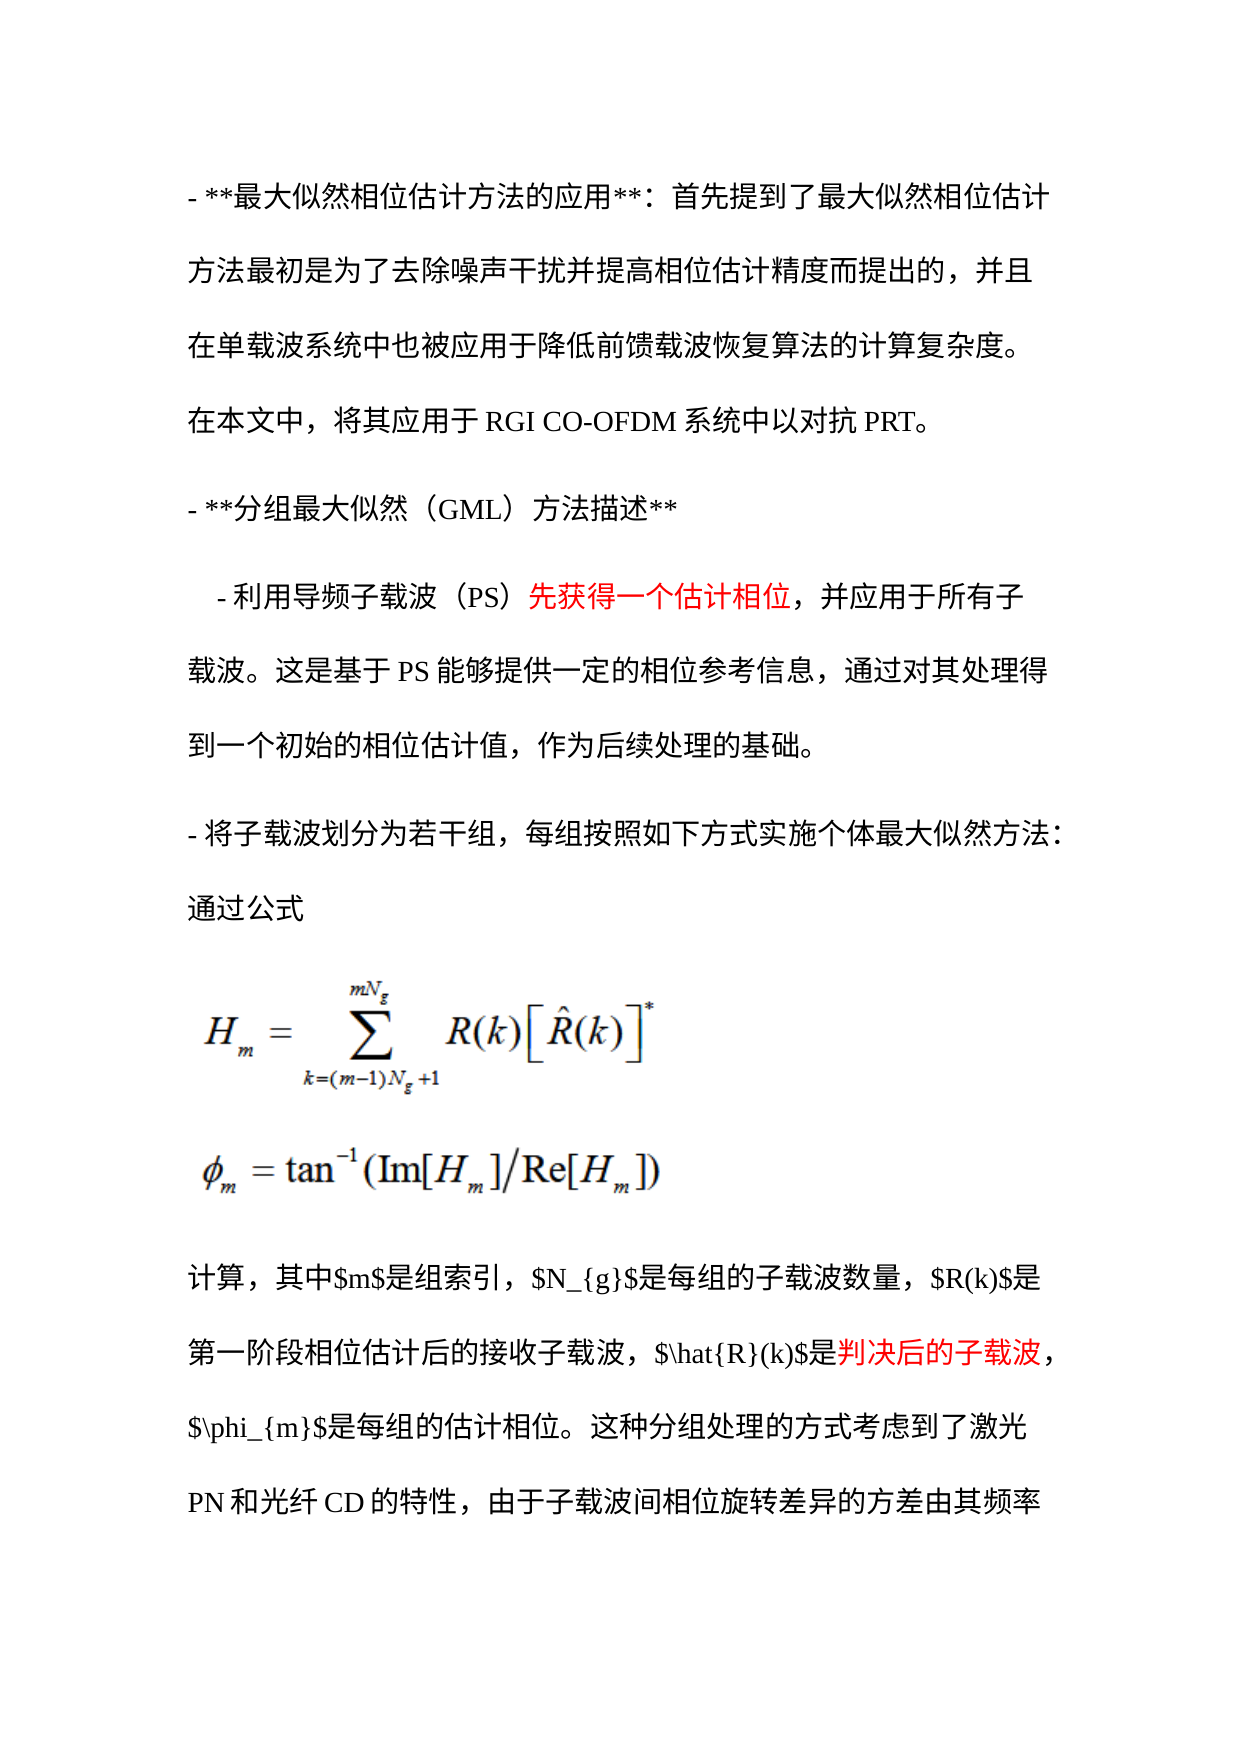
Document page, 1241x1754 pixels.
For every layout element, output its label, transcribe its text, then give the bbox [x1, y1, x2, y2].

text - **分组最大似然（GML）方法描述** [187, 474, 1053, 539]
text - 将子载波划分为若干组，每组按照如下方式实施个体最大似然方法：通过公式 [187, 799, 1053, 939]
text - 利用导频子载波（PS）先获得一个估计相位，并应用于所有子载波。这是基于PS能够提供一定的相位参考信息，通过对其处理得到一个初始的相位估计值，作为后续处理的基础。 [187, 562, 1053, 776]
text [187, 1243, 1053, 1532]
text - **最大似然相位估计方法的应用**：首先提到了最大似然相位估计方法最初是为了去除噪声干扰并提高相位估计精度而提出的，并且在单载波系统中也被应用于降低前馈载波恢复算法的计算复杂度。在本文中，将其应用于RGI CO-OFDM系统中以对抗PRT。 [187, 162, 1053, 451]
picture [187, 961, 688, 1209]
